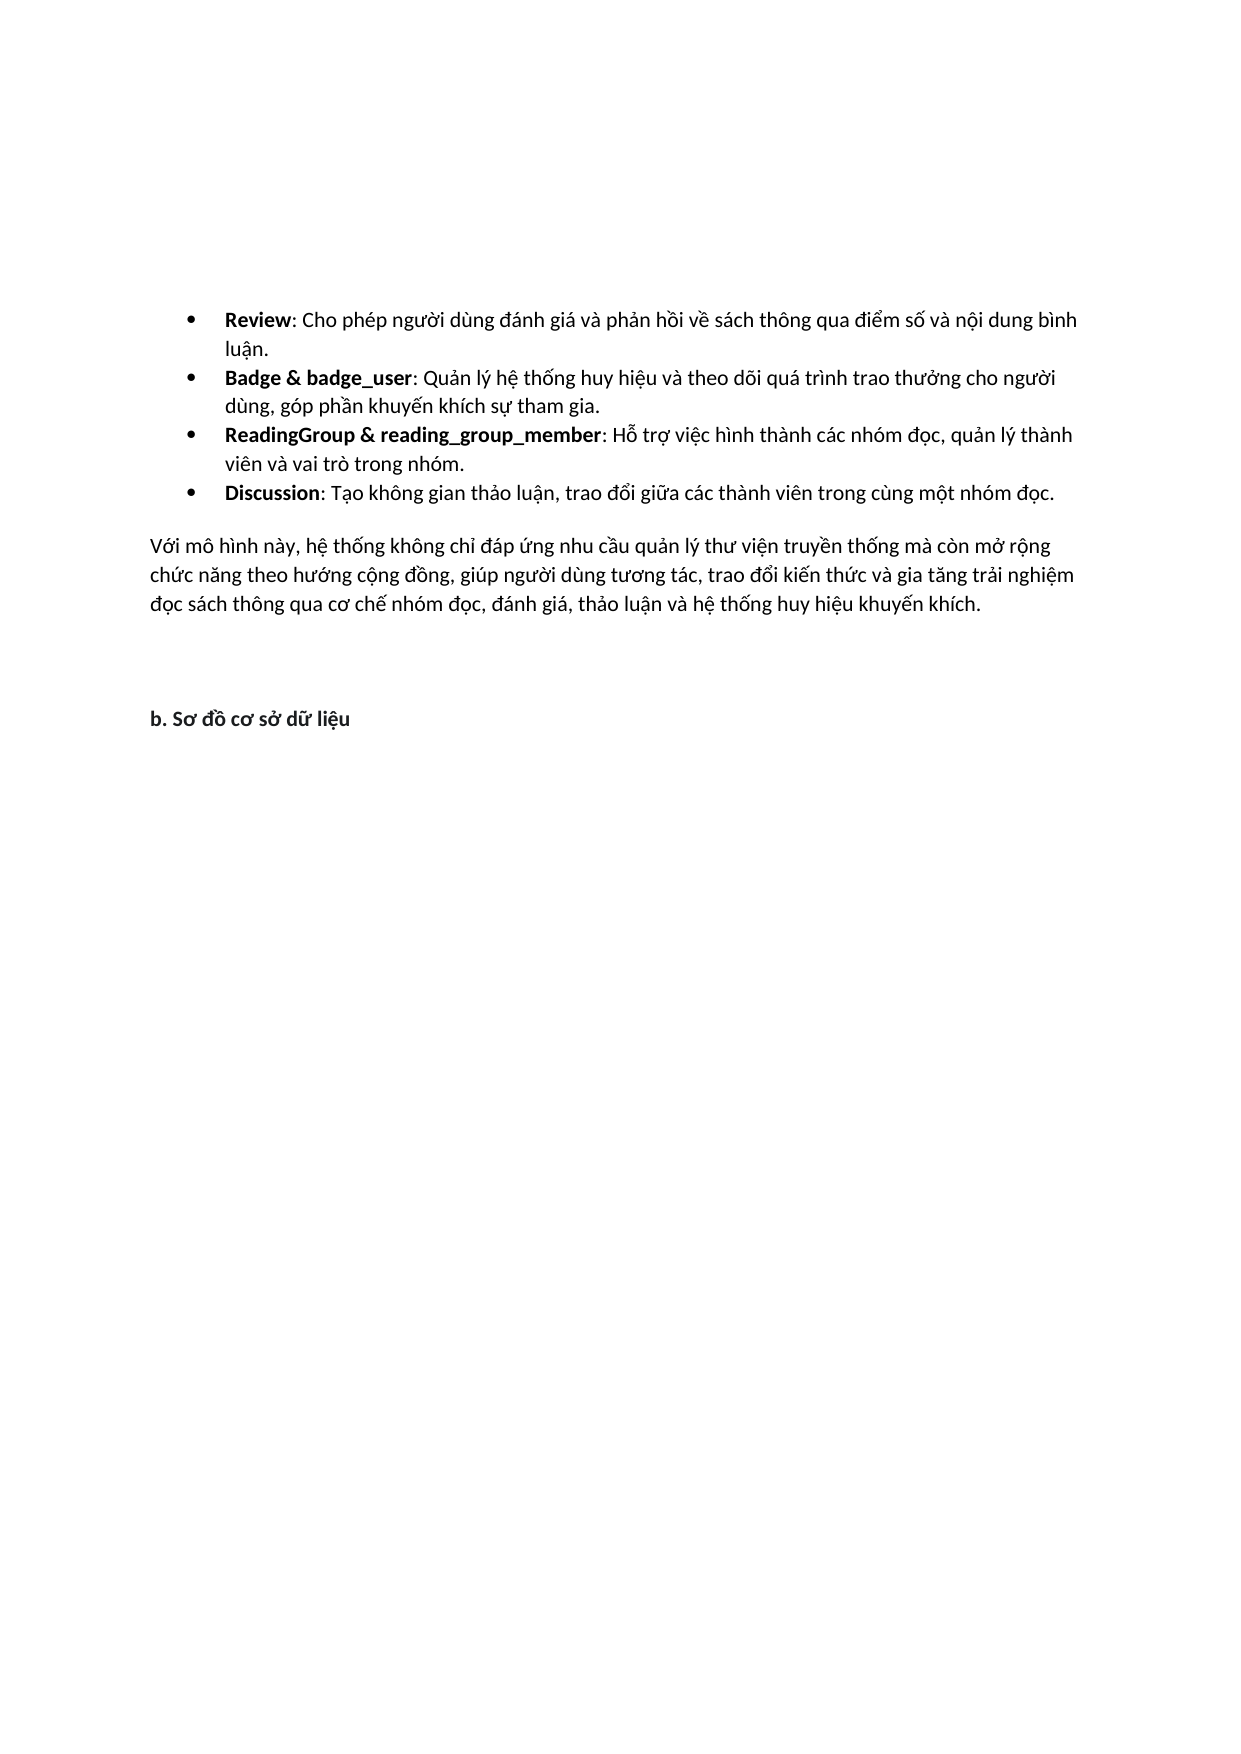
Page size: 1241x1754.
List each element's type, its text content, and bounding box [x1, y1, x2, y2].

list Review: Cho phép người dùng đánh giá và phản hồi về sách thông qua điểm số và nội dung bình luận. [187, 306, 1090, 362]
list Discussion: Tạo không gian thảo luận, trao đổi giữa các thành viên trong cùng một nhóm đọc. [187, 479, 1090, 505]
text b. Sơ đồ cơ sở dữ liệu [150, 705, 1090, 732]
text Với mô hình này, hệ thống không chỉ đáp ứng nhu cầu quản lý thư viện truyền thống mà còn mở rộng chức năng theo hướng cộng đồng, giúp người dùng tương tác, trao đổi kiến thức và gia tăng trải nghiệm đọc sách thông qua cơ chế nhóm đọc, đánh giá, thảo luận và hệ thống huy hiệu khuyến khích. [150, 532, 1090, 617]
list ReadingGroup & reading_group_member: Hỗ trợ việc hình thành các nhóm đọc, quản lý thành viên và vai trò trong nhóm. [187, 421, 1090, 477]
list Badge & badge_user: Quản lý hệ thống huy hiệu và theo dõi quá trình trao thưởng cho người dùng, góp phần khuyến khích sự tham gia. [187, 364, 1090, 419]
